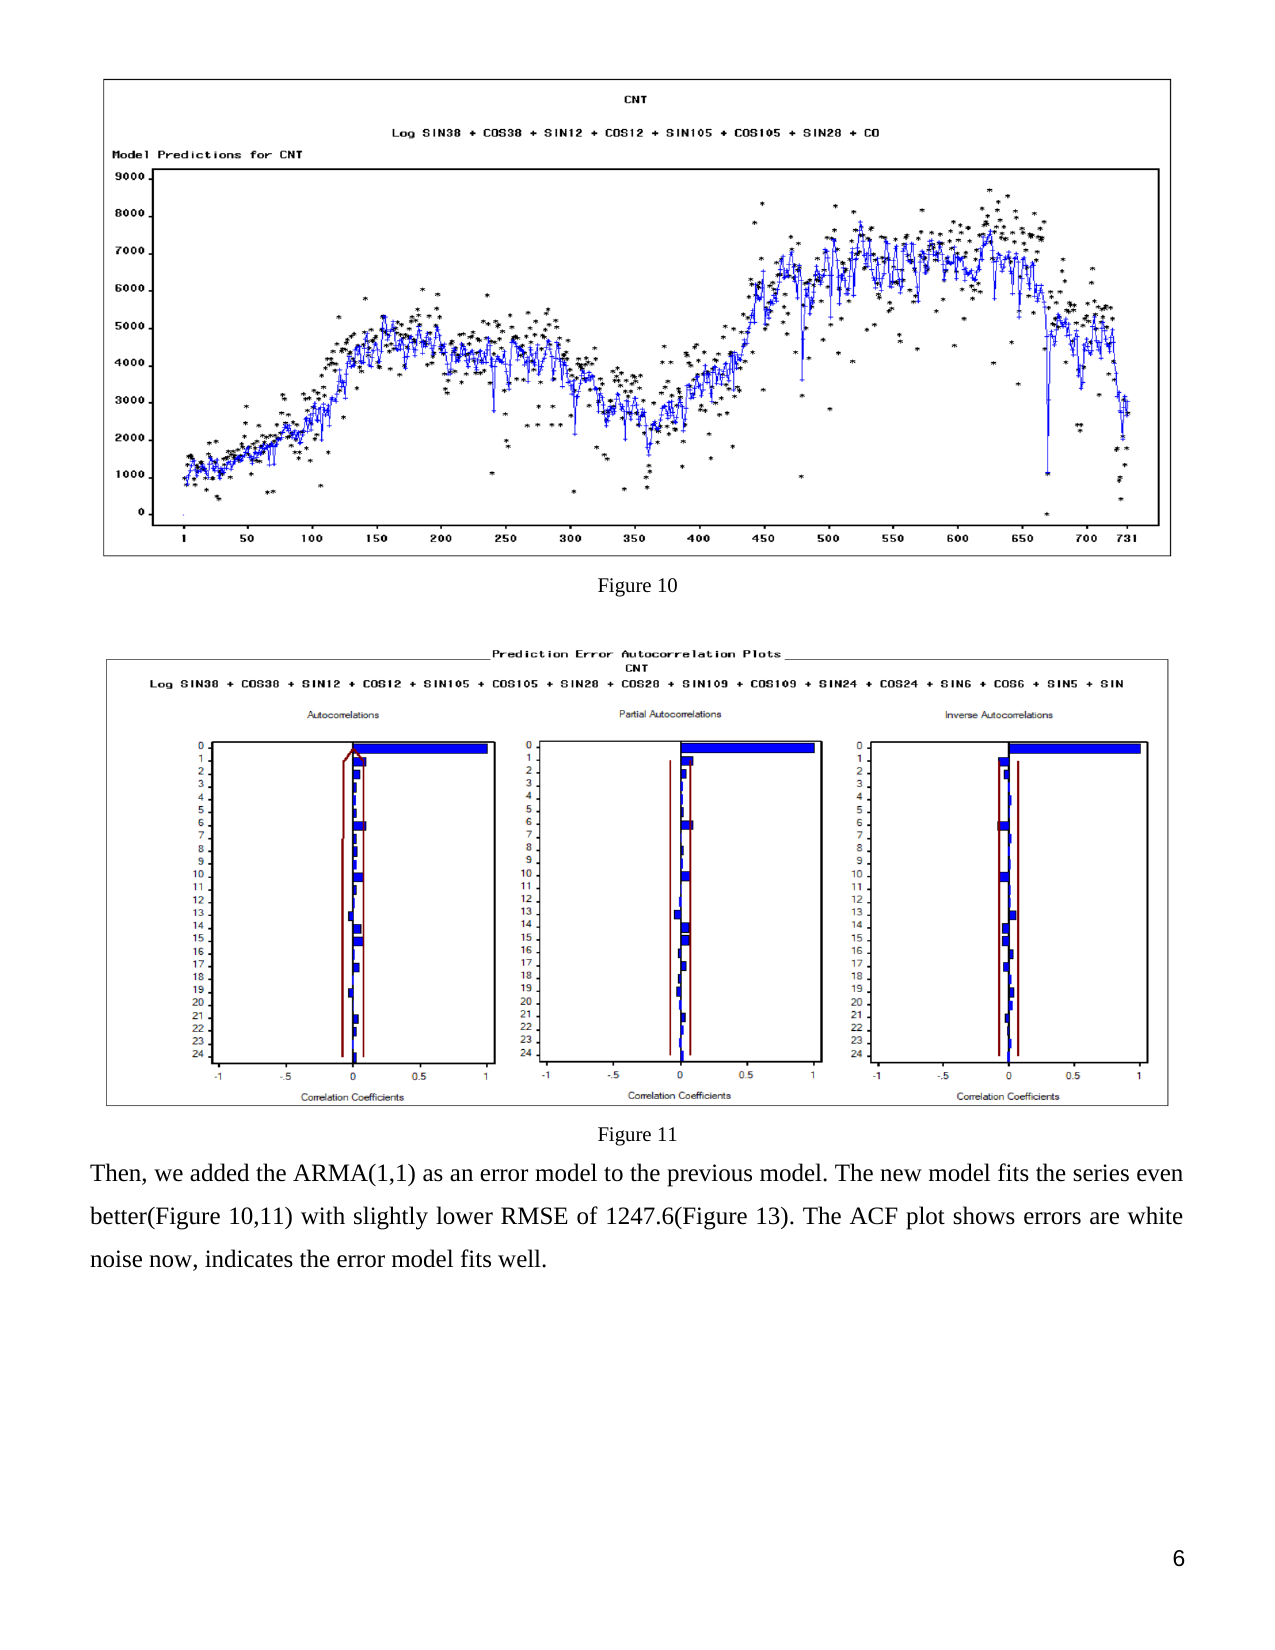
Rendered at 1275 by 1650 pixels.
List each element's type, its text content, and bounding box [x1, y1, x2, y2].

text Then, we added the ARMA(1,1) as an error model to the previous model. The new model fits the series even better(Figure 10,11) with slightly lower RMSE of 1247.6(Figure 13). The ACF plot shows errors are white noise now, indicates the error model fits well. [90, 1158, 1185, 1273]
picture [103, 648, 1172, 1109]
picture [100, 75, 1175, 560]
text Figure 10 [90, 572, 1185, 597]
text Figure 11 [90, 1122, 1185, 1146]
